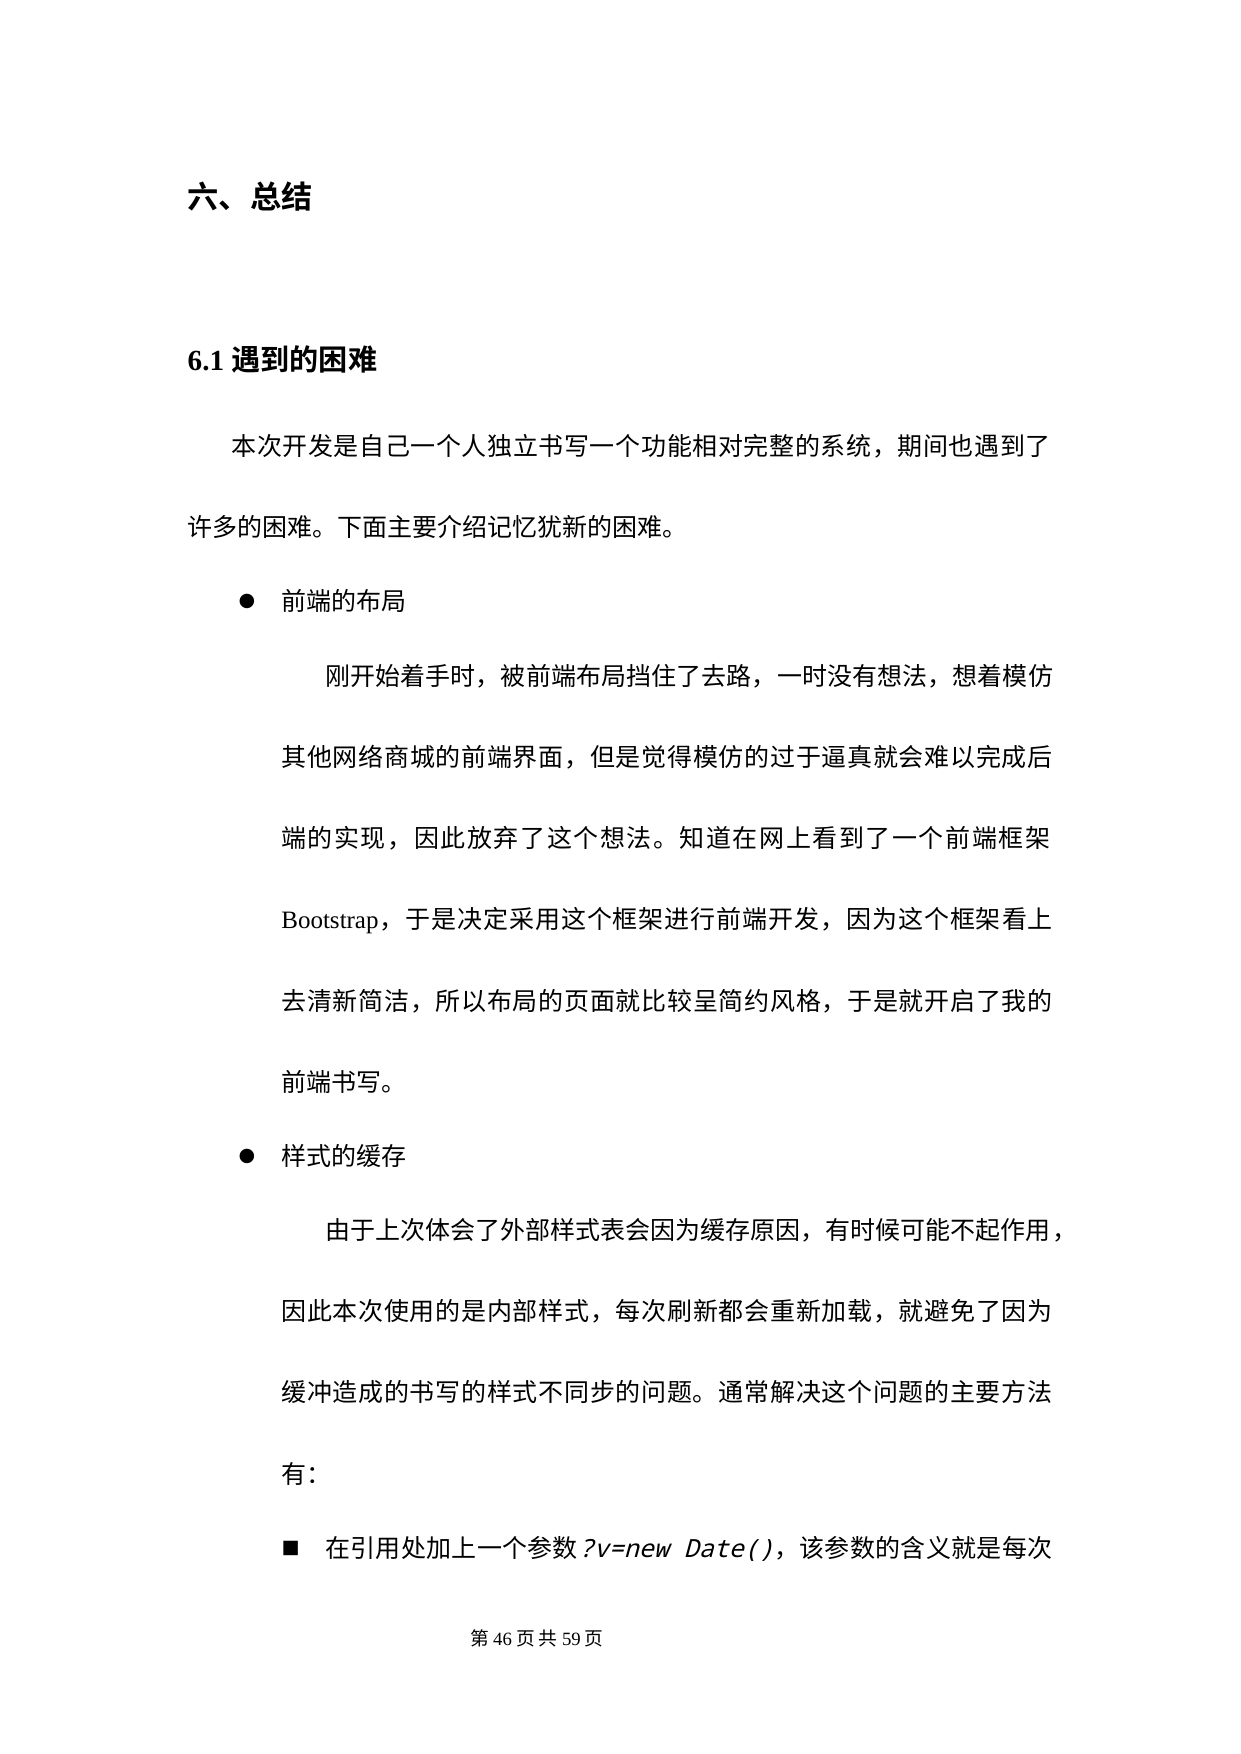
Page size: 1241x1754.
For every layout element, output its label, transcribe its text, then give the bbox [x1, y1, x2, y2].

text 本次开发是自己一个人独立书写一个功能相对完整的系统，期间也遇到了许多的困难。下面主要介绍记忆犹新的困难。 [187, 412, 1053, 558]
subtitle 6.1 遇到的困难 [187, 325, 1053, 390]
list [281, 1514, 1053, 1579]
list 由于上次体会了外部样式表会因为缓存原因，有时候可能不起作用，因此本次使用的是内部样式，每次刷新都会重新加载，就避免了因为缓冲造成的书写的样式不同步的问题。通常解决这个问题的主要方法有： [281, 1196, 1053, 1505]
list 前端的布局 [237, 567, 1053, 632]
subtitle 六、总结 [187, 162, 1053, 227]
list 样式的缓存 [237, 1122, 1053, 1187]
list 刚开始着手时，被前端布局挡住了去路，一时没有想法，想着模仿其他网络商城的前端界面，但是觉得模仿的过于逼真就会难以完成后端的实现，因此放弃了这个想法。知道在网上看到了一个前端框架Bootstrap，于是决定采用这个框架进行前端开发，因为这个框架看上去清新简洁，所以布局的页面就比较呈简约风格，于是就开启了我的前端书写。 [281, 642, 1053, 1113]
